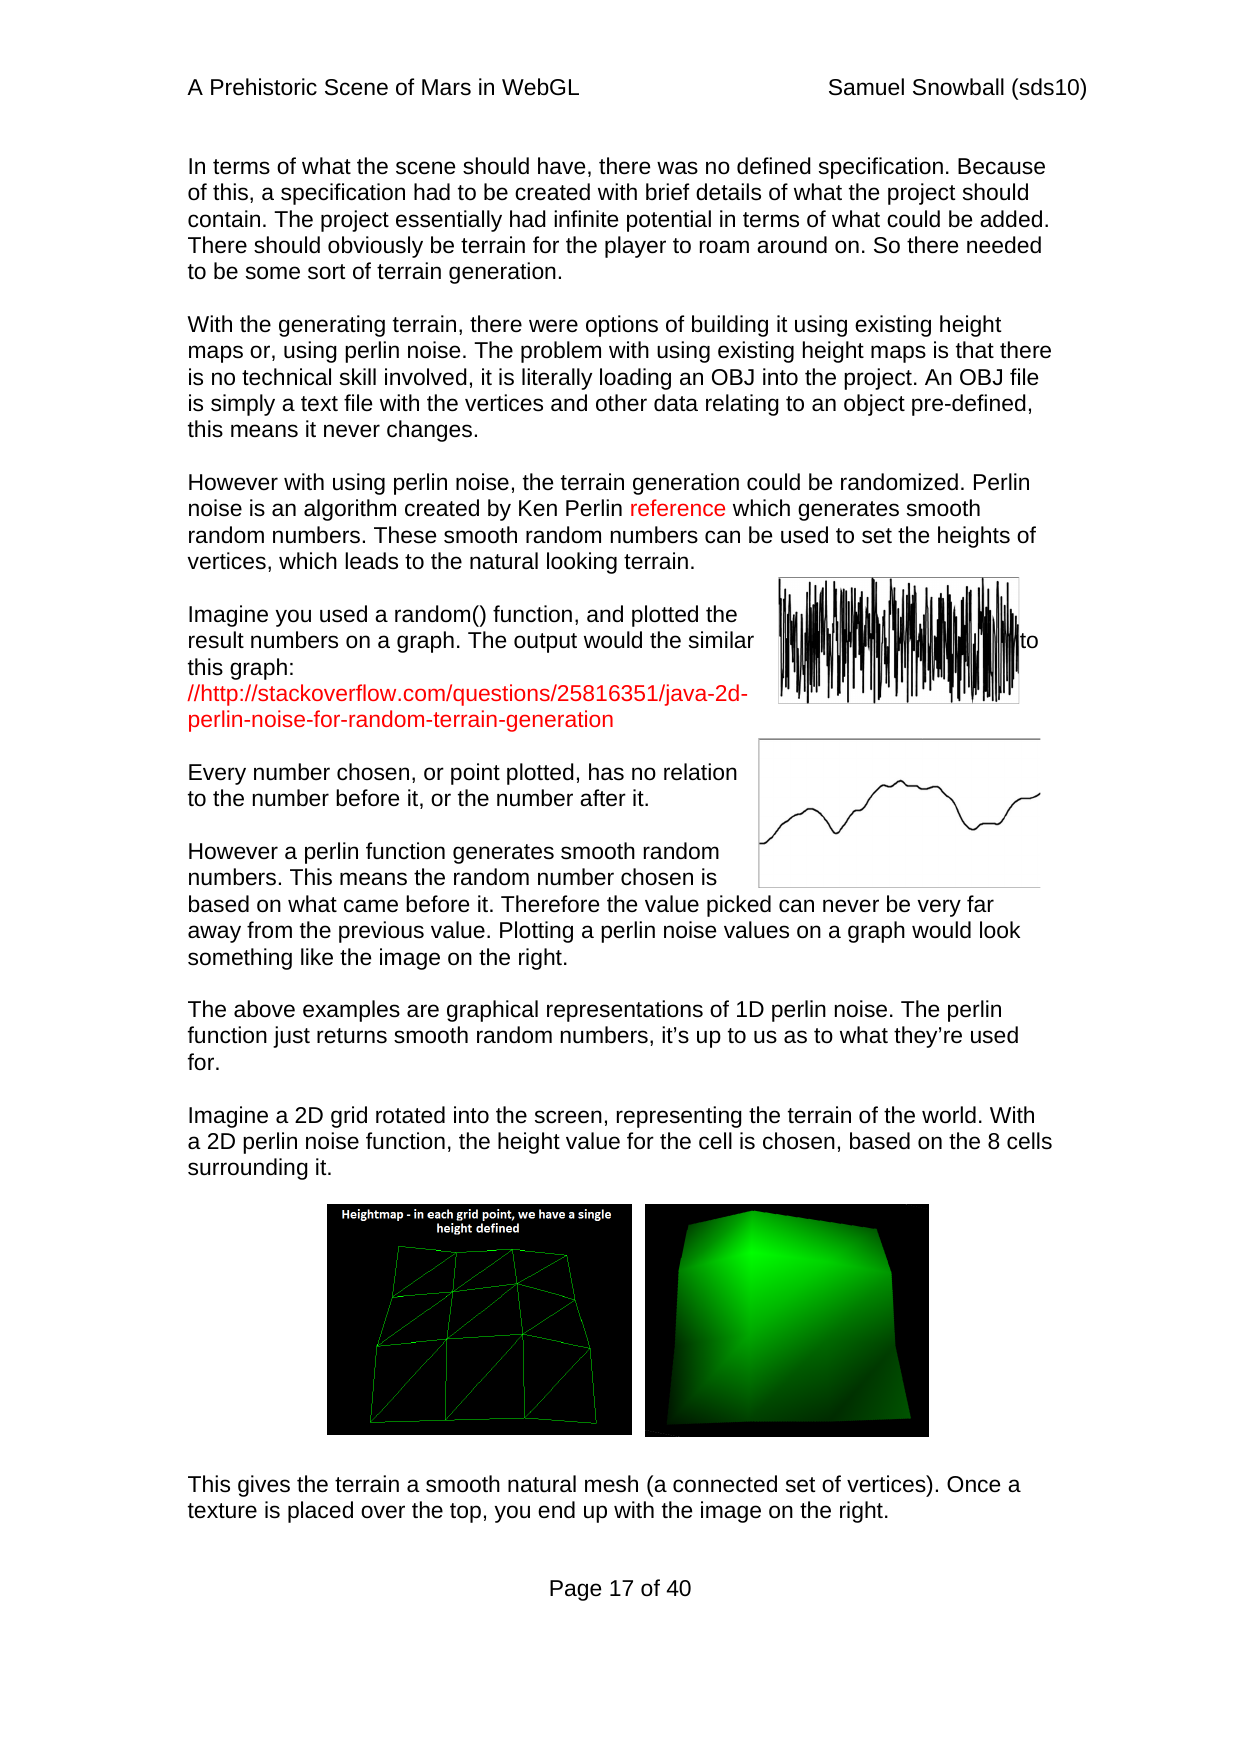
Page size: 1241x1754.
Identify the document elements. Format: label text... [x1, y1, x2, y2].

text In terms of what the scene should have, there was no defined specification. Because of this, a specification had to be created with brief details of what the project should contain. The project essentially had infinite potential in terms of what could be added. There should obviously be terrain for the player to roam around on. So there needed to be some sort of terrain generation. [187, 153, 1053, 284]
text The above examples are graphical representations of 1D perlin noise. The perlin function just returns smooth random numbers, it’s up to us as to what they’re used for. [187, 996, 1053, 1075]
picture [645, 1204, 929, 1437]
picture [757, 812, 1041, 838]
picture [778, 577, 1020, 601]
text Every number chosen, or point plotted, has no relation to the number before it, or the number after it. [187, 759, 1053, 812]
picture [757, 738, 1041, 759]
text With the generating terrain, there were options of building it using existing height maps or, using perlin noise. The problem with using existing height maps is that there is no technical skill involved, it is literally loading an OBJ into the project. An OBJ file is simply a text file with the vertices and other data relating to an object pre-defined, this means it never changes. [187, 311, 1053, 443]
text However with using perlin noise, the terrain generation could be randomized. Perlin noise is an algorithm created by Ken Perlin reference which generates smooth random numbers. These smooth random numbers can be used to set the heights of vertices, which leads to the natural looking terrain. [187, 469, 1053, 574]
picture [327, 1204, 632, 1435]
text Imagine a 2D grid rotated into the screen, representing the terrain of the world. With a 2D perlin noise function, the height value for the cell is chosen, based on the 8 cells surrounding it. [187, 1102, 1053, 1181]
text Imagine you used a random() function, and plotted the result numbers on a graph. The output would the similar to this graph: [187, 601, 1053, 680]
text //http://stackoverflow.com/questions/25816351/java-2d-perlin-noise-for-random-terrain-generation [187, 680, 1053, 733]
text However a perlin function generates smooth random numbers. This means the random number chosen is based on what came before it. Therefore the value picked can never be very far away from the previous value. Plotting a perlin noise values on a graph would look something like the image on the right. [187, 838, 1053, 970]
text This gives the terrain a smooth natural mesh (a connected set of vertices). Once a texture is placed over the top, you end up with the image on the right. [187, 1471, 1053, 1523]
